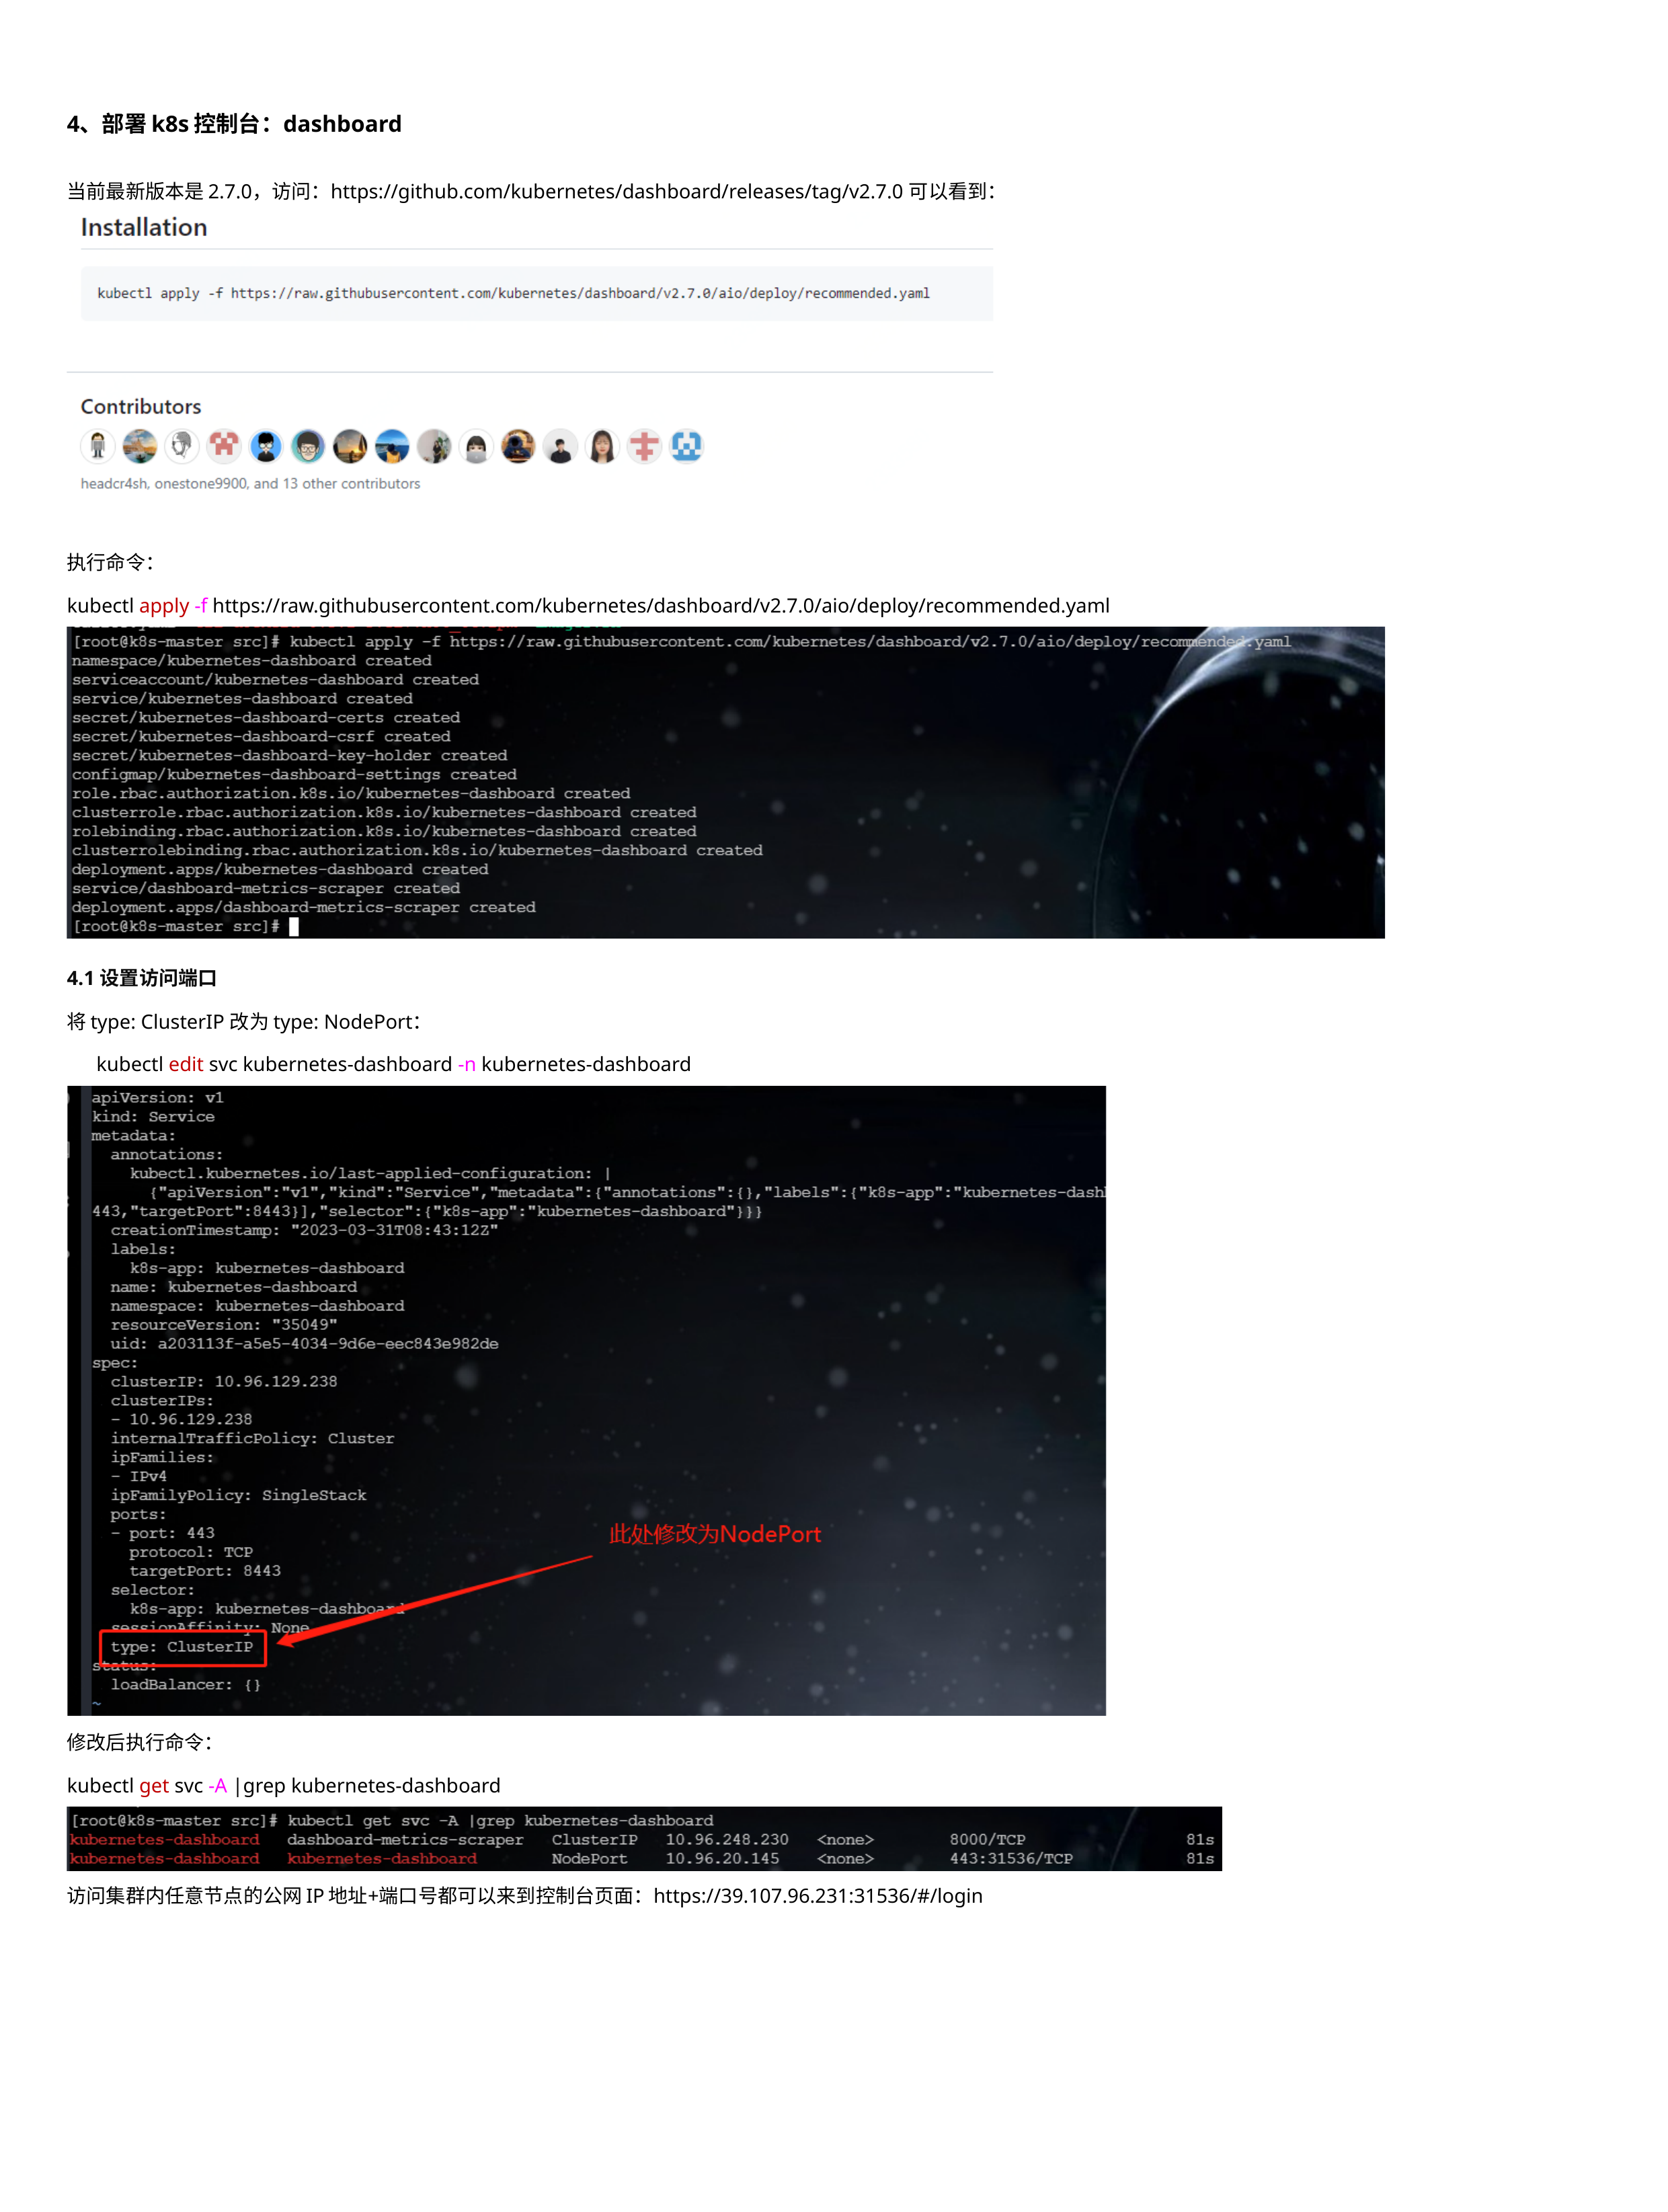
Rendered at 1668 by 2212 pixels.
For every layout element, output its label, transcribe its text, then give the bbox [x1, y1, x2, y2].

text kubectl edit svc kubernetes-dashboard -n kubernetes-dashboard [67, 1042, 1617, 1086]
text 当前最新版本是2.7.0，访问：https://github.com/kubernetes/dashboard/releases/tag/v2.7.0 可以看到： [67, 168, 1617, 212]
text kubectl get svc -A |grep kubernetes-dashboard [67, 1764, 1617, 1807]
picture [67, 212, 994, 491]
picture [67, 1807, 1222, 1871]
text kubectl apply -f https://raw.githubusercontent.com/kubernetes/dashboard/v2.7.0/aio/deploy/recommended.yaml [67, 584, 1617, 627]
text 4.1 设置访问端口 [67, 955, 1617, 998]
text 访问集群内任意节点的公网IP地址+端口号都可以来到控制台页面：https://39.107.96.231:31536/#/login [67, 1872, 1617, 1916]
picture [67, 627, 1386, 939]
text 4、部署k8s控制台：dashboard [67, 101, 1617, 145]
text 修改后执行命令： [67, 1720, 1617, 1764]
text 将type: ClusterIP 改为 type: NodePort： [67, 998, 1617, 1042]
picture [67, 1086, 1107, 1716]
text 执行命令： [67, 540, 1617, 584]
